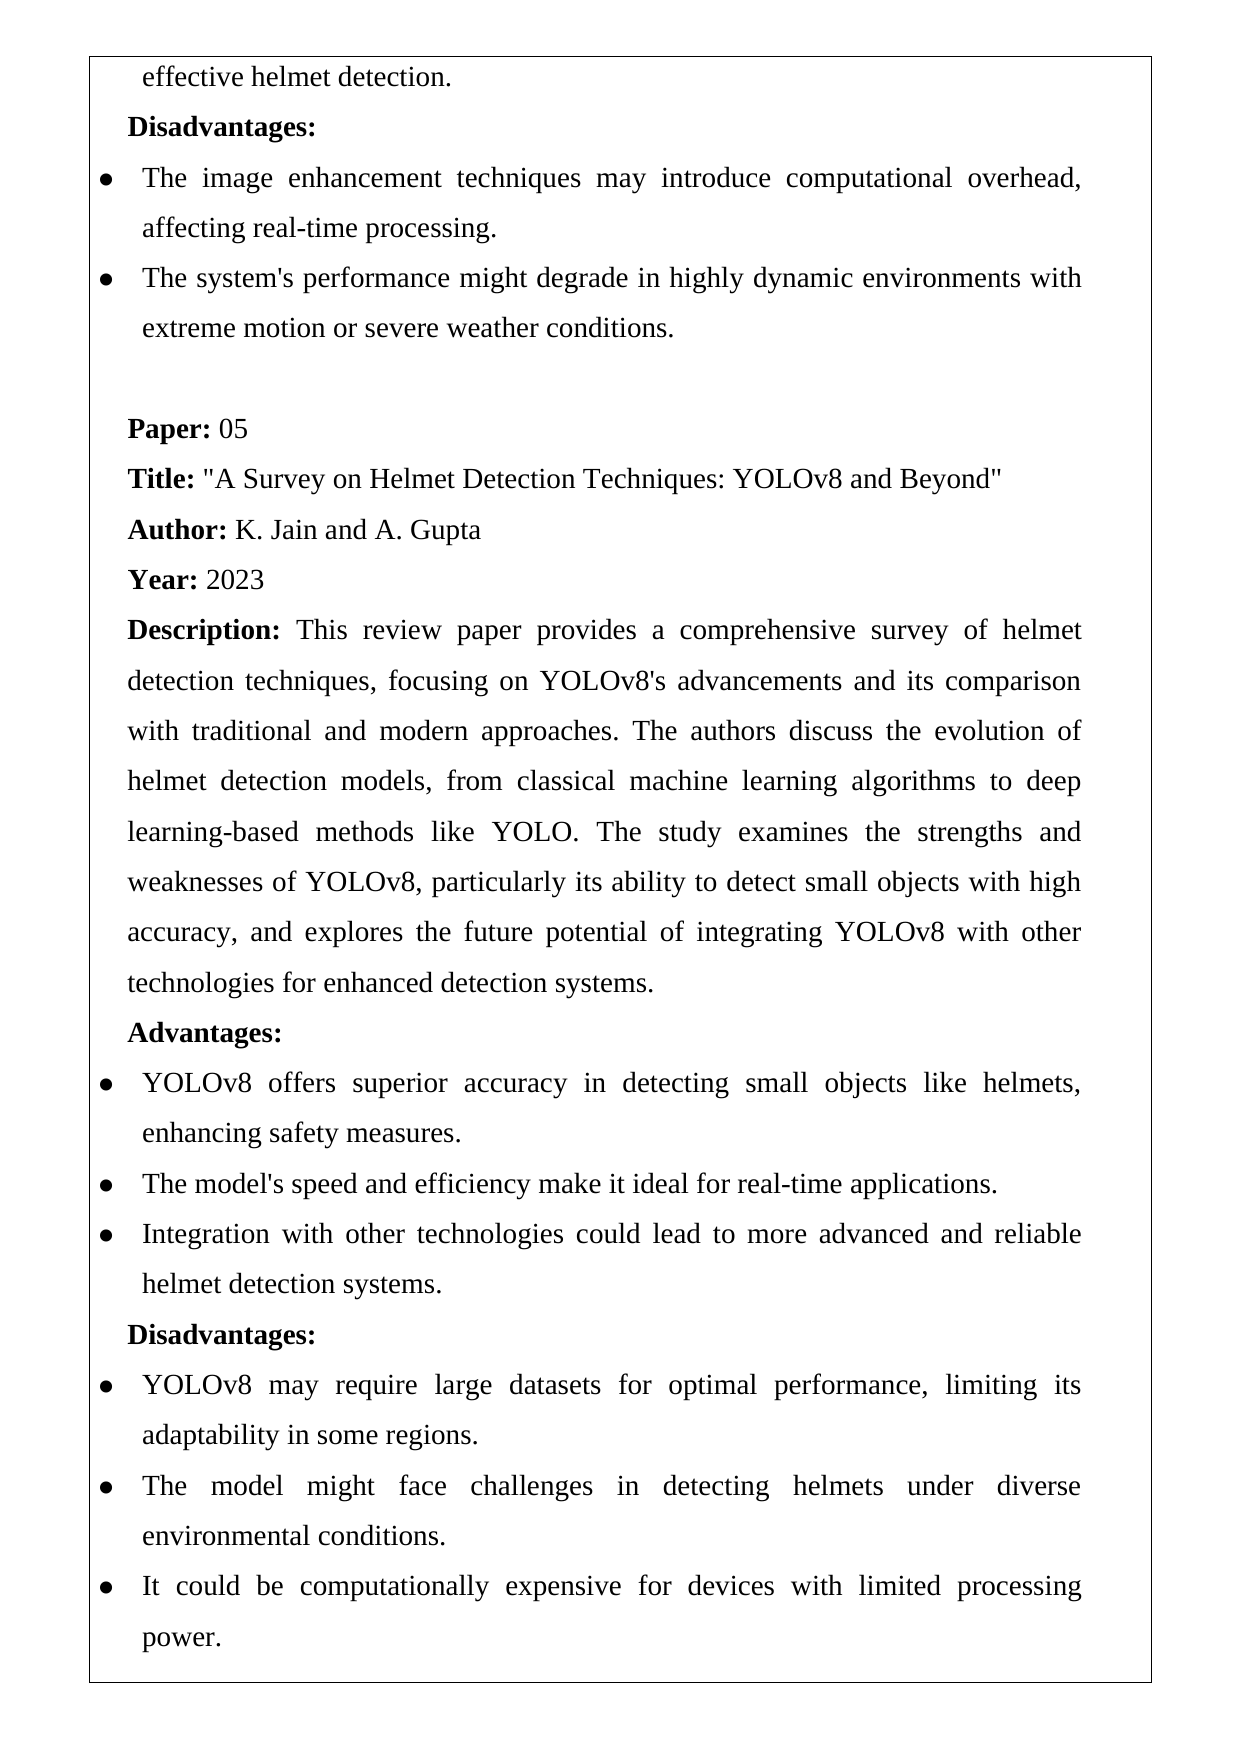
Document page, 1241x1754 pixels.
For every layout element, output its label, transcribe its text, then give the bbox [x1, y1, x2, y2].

list Disadvantages: [127, 1317, 1082, 1350]
list Advantages: [127, 1015, 1082, 1048]
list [98, 59, 1082, 93]
list The model's speed and efficiency make it ideal for real-time applications. [98, 1166, 1082, 1199]
list The model might face challenges in detecting helmets under diverse environmental conditions. [98, 1468, 1082, 1552]
list Description: This review paper provides a comprehensive survey of helmet detection techniques, focusing on YOLOv8's advancements and its comparison with traditional and modern approaches. The authors discuss the evolution of helmet detection models, from classical machine learning algorithms to deep learning-based methods like YOLO. The study examines the strengths and weaknesses of YOLOv8, particularly its ability to detect small objects with high accuracy, and explores the future potential of integrating YOLOv8 with other technologies for enhanced detection systems. [127, 612, 1082, 998]
list YOLOv8 may require large datasets for optimal performance, limiting its adaptability in some regions. [98, 1367, 1082, 1451]
list Year: 2023 [98, 562, 1082, 596]
list YOLOv8 offers superior accuracy in detecting small objects like helmets, enhancing safety measures. [98, 1065, 1082, 1149]
list It could be computationally expensive for devices with limited processing power. [98, 1568, 1082, 1652]
list Title: "A Survey on Helmet Detection Techniques: YOLOv8 and Beyond" [98, 462, 1082, 495]
list The system's performance might degrade in highly dynamic environments with extreme motion or severe weather conditions. [98, 260, 1082, 344]
list The image enhancement techniques may introduce computational overhead, affecting real-time processing. [98, 160, 1082, 243]
list Paper: 05 [98, 411, 1082, 445]
list Disadvantages: [98, 109, 1082, 143]
list Integration with other technologies could lead to more advanced and reliable helmet detection systems. [98, 1216, 1082, 1300]
list Author: K. Jain and A. Gupta [98, 512, 1082, 545]
